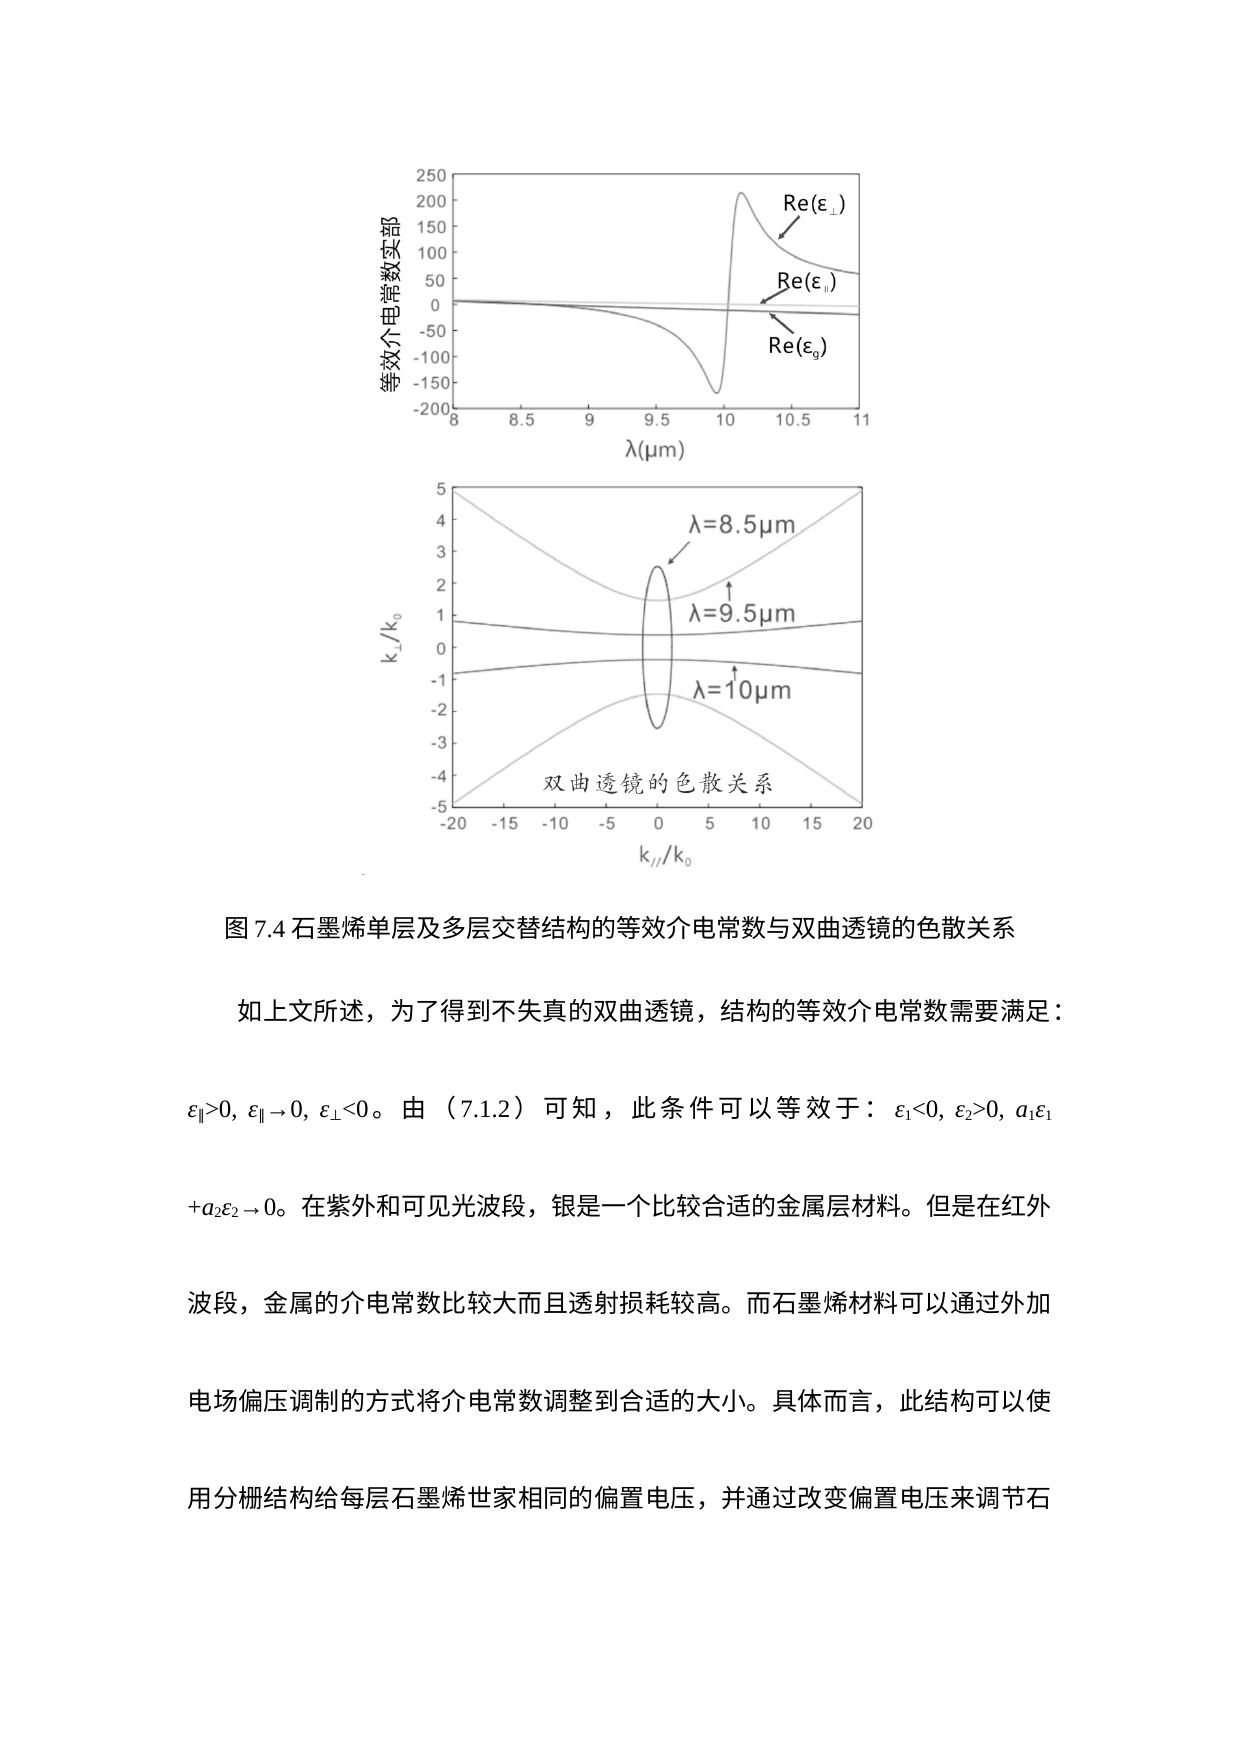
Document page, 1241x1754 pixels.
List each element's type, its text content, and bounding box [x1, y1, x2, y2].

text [187, 977, 1053, 1529]
picture [361, 162, 879, 875]
text 图7.4 石墨烯单层及多层交替结构的等效介电常数与双曲透镜的色散关系 [187, 894, 1053, 959]
